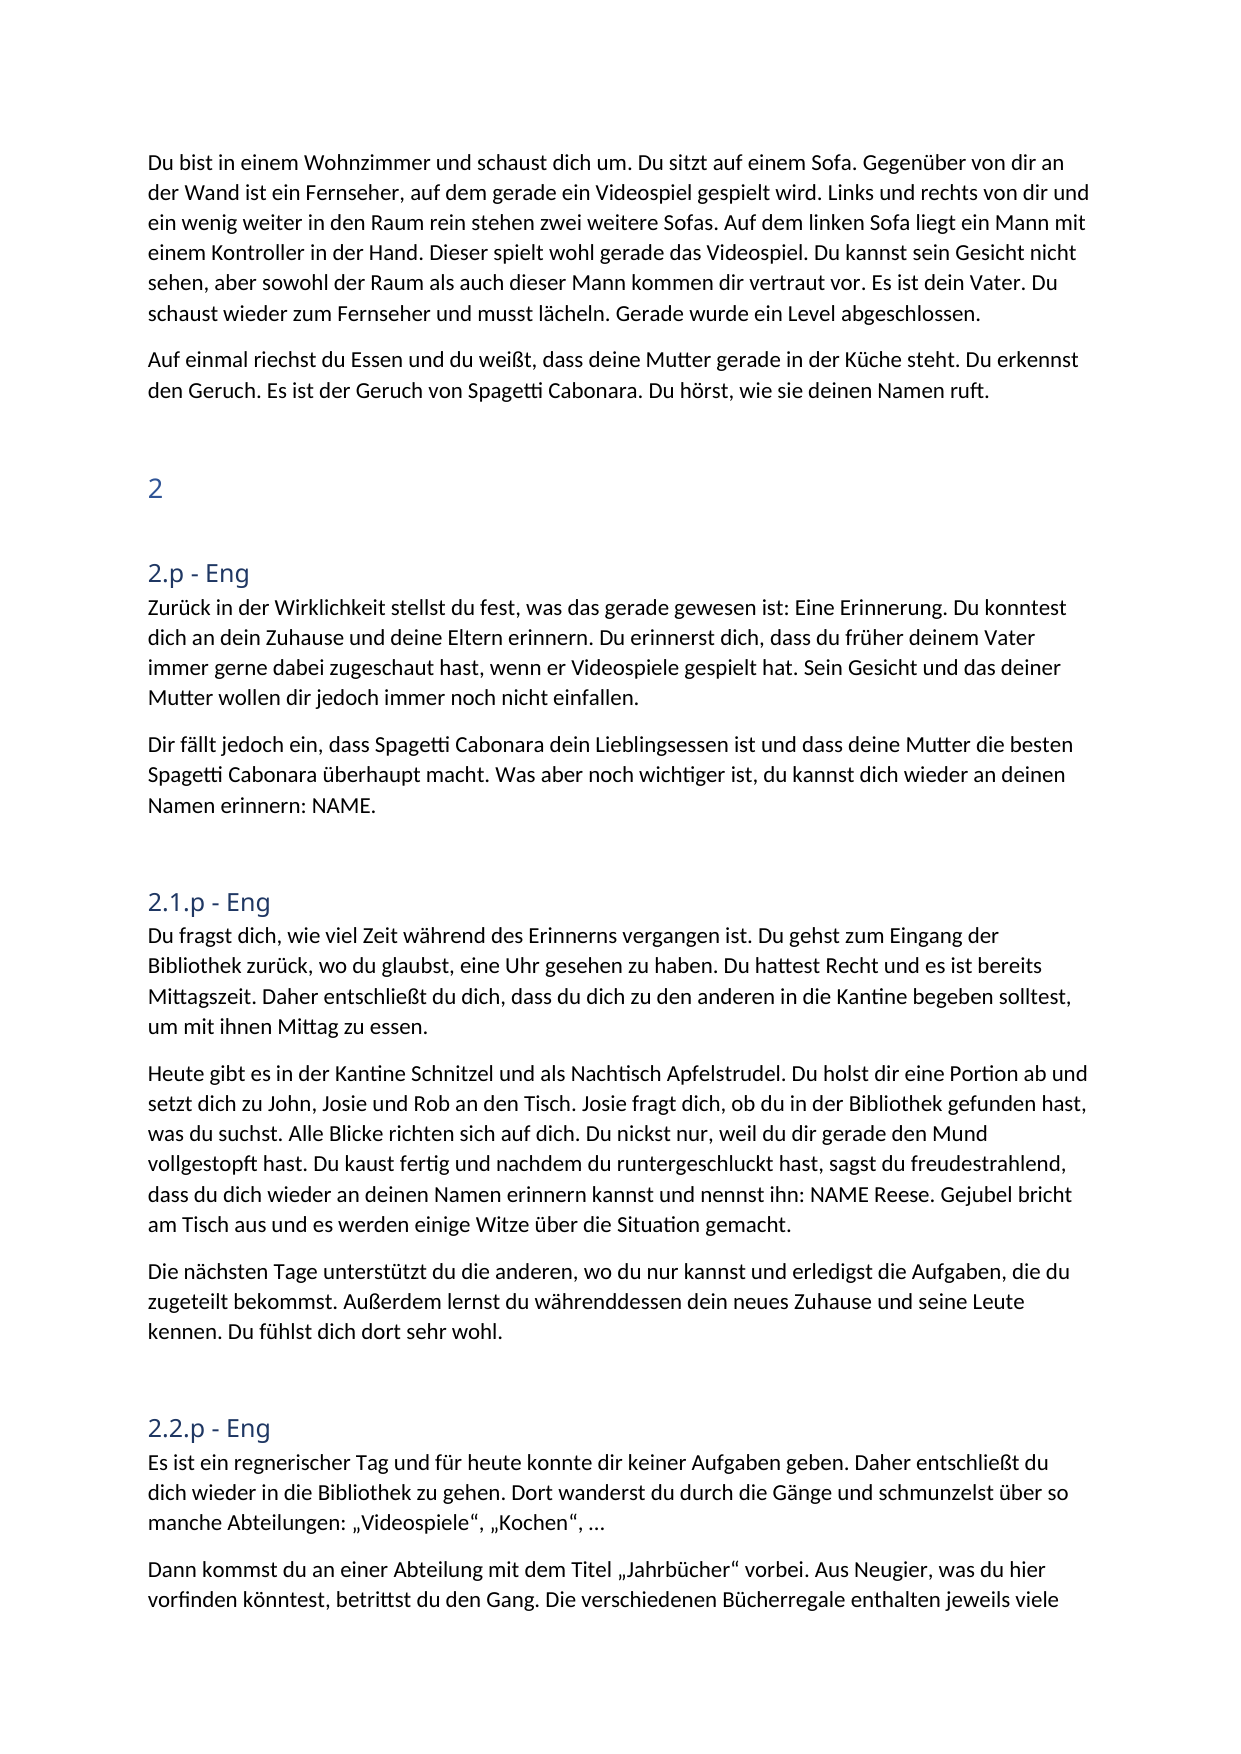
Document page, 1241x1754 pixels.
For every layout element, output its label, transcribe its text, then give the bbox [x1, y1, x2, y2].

text Du bist in einem Wohnzimmer und schaust dich um. Du sitzt auf einem Sofa. Gegenüber von dir an der Wand ist ein Fernseher, auf dem gerade ein Videospiel gespielt wird. Links und rechts von dir und ein wenig weiter in den Raum rein stehen zwei weitere Sofas. Auf dem linken Sofa liegt ein Mann mit einem Kontroller in der Hand. Dieser spielt wohl gerade das Videospiel. Du kannst sein Gesicht nicht sehen, aber sowohl der Raum als auch dieser Mann kommen dir vertraut vor. Es ist dein Vater. Du schaust wieder zum Fernseher und musst lächeln. Gerade wurde ein Level abgeschlossen. [148, 148, 1093, 327]
text Du fragst dich, wie viel Zeit während des Erinnerns vergangen ist. Du gehst zum Eingang der Bibliothek zurück, wo du glaubst, eine Uhr gesehen zu haben. Du hattest Recht und es ist bereits Mittagszeit. Daher entschließt du dich, dass du dich zu den anderen in die Kantine begeben solltest, um mit ihnen Mittag zu essen. [148, 921, 1093, 1040]
subtitle 2.1.p - Eng [148, 884, 1093, 919]
subtitle 2.p - Eng [148, 556, 1093, 590]
text Es ist ein regnerischer Tag und für heute konnte dir keiner Aufgaben geben. Daher entschließt du dich wieder in die Bibliothek zu gehen. Dort wanderst du durch die Gänge und schmunzelst über so manche Abteilungen: „Videospiele“, „Kochen“, … [148, 1448, 1093, 1536]
text Zurück in der Wirklichkeit stellst du fest, was das gerade gewesen ist: Eine Erinnerung. Du konntest dich an dein Zuhause und deine Eltern erinnern. Du erinnerst dich, dass du früher deinem Vater immer gerne dabei zugeschaut hast, wenn er Videospiele gespielt hat. Sein Gesicht und das deiner Mutter wollen dir jedoch immer noch nicht einfallen. [148, 593, 1093, 712]
subtitle 2 [148, 469, 1093, 506]
text Heute gibt es in der Kantine Schnitzel und als Nachtisch Apfelstrudel. Du holst dir eine Portion ab und setzt dich zu John, Josie und Rob an den Tisch. Josie fragt dich, ob du in der Bibliothek gefunden hast, was du suchst. Alle Blicke richten sich auf dich. Du nickst nur, weil du dir gerade den Mund vollgestopft hast. Du kaust fertig und nachdem du runtergeschluckt hast, sagst du freudestrahlend, dass du dich wieder an deinen Namen erinnern kannst und nennst ihn: NAME Reese. Gejubel bricht am Tisch aus und es werden einige Witze über die Situation gemacht. [148, 1059, 1093, 1238]
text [148, 1555, 1093, 1613]
text Dir fällt jedoch ein, dass Spagetti Cabonara dein Lieblingsessen ist und dass deine Mutter die besten Spagetti Cabonara überhaupt macht. Was aber noch wichtiger ist, du kannst dich wieder an deinen Namen erinnern: NAME. [148, 730, 1093, 819]
text Die nächsten Tage unterstützt du die anderen, wo du nur kannst und erledigst die Aufgaben, die du zugeteilt bekommst. Außerdem lernst du währenddessen dein neues Zuhause und seine Leute kennen. Du fühlst dich dort sehr wohl. [148, 1257, 1093, 1345]
subtitle 2.2.p - Eng [148, 1411, 1093, 1445]
text Auf einmal riechst du Essen und du weißt, dass deine Mutter gerade in der Küche steht. Du erkennst den Geruch. Es ist der Geruch von Spagetti Cabonara. Du hörst, wie sie deinen Namen ruft. [148, 346, 1093, 404]
